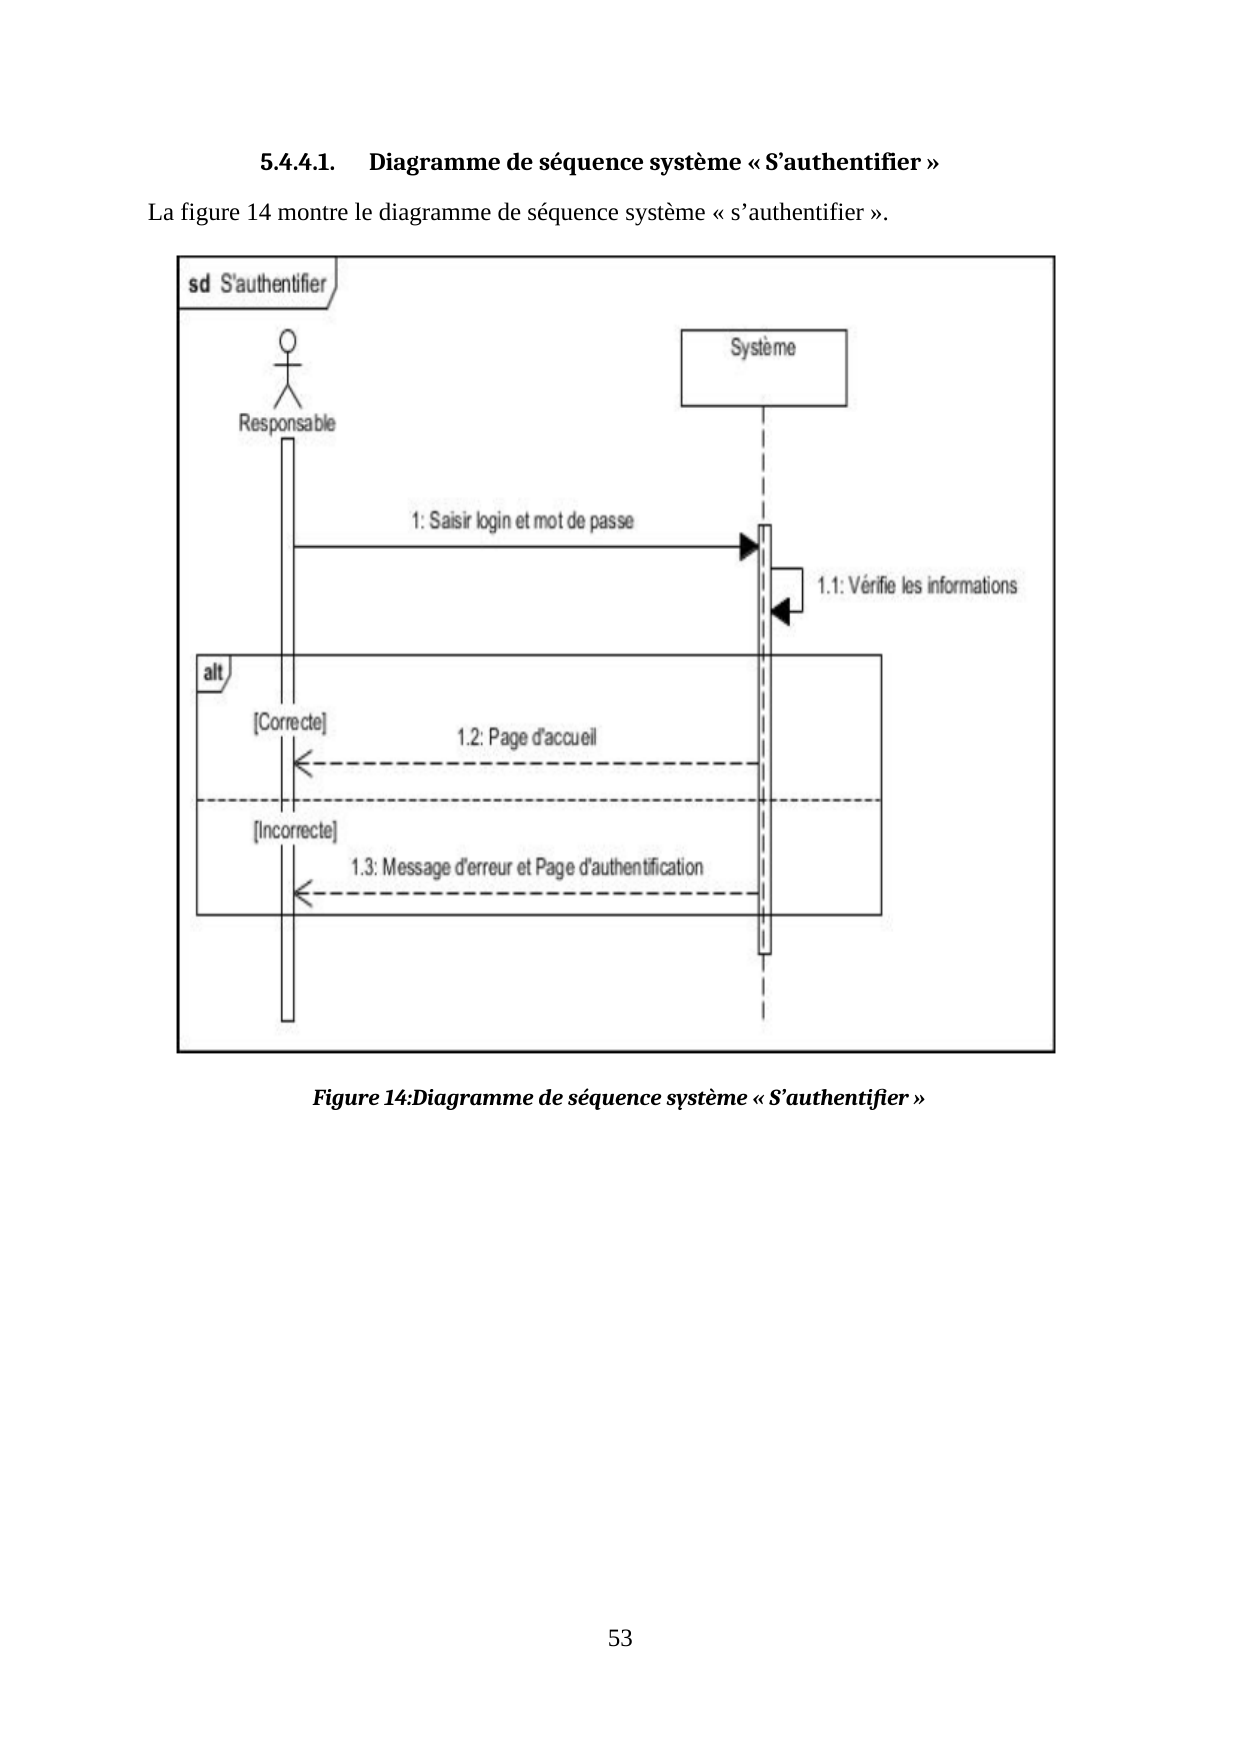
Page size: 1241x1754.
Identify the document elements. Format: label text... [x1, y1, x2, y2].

picture [147, 247, 1093, 1066]
list Diagramme de séquence système « S’authentifier » [260, 148, 1092, 176]
text Figure 14:Diagramme de séquence système « S’authentifier » [148, 1085, 1092, 1111]
text La figure 14 montre le diagramme de séquence système « s’authentifier ». [148, 197, 1092, 226]
